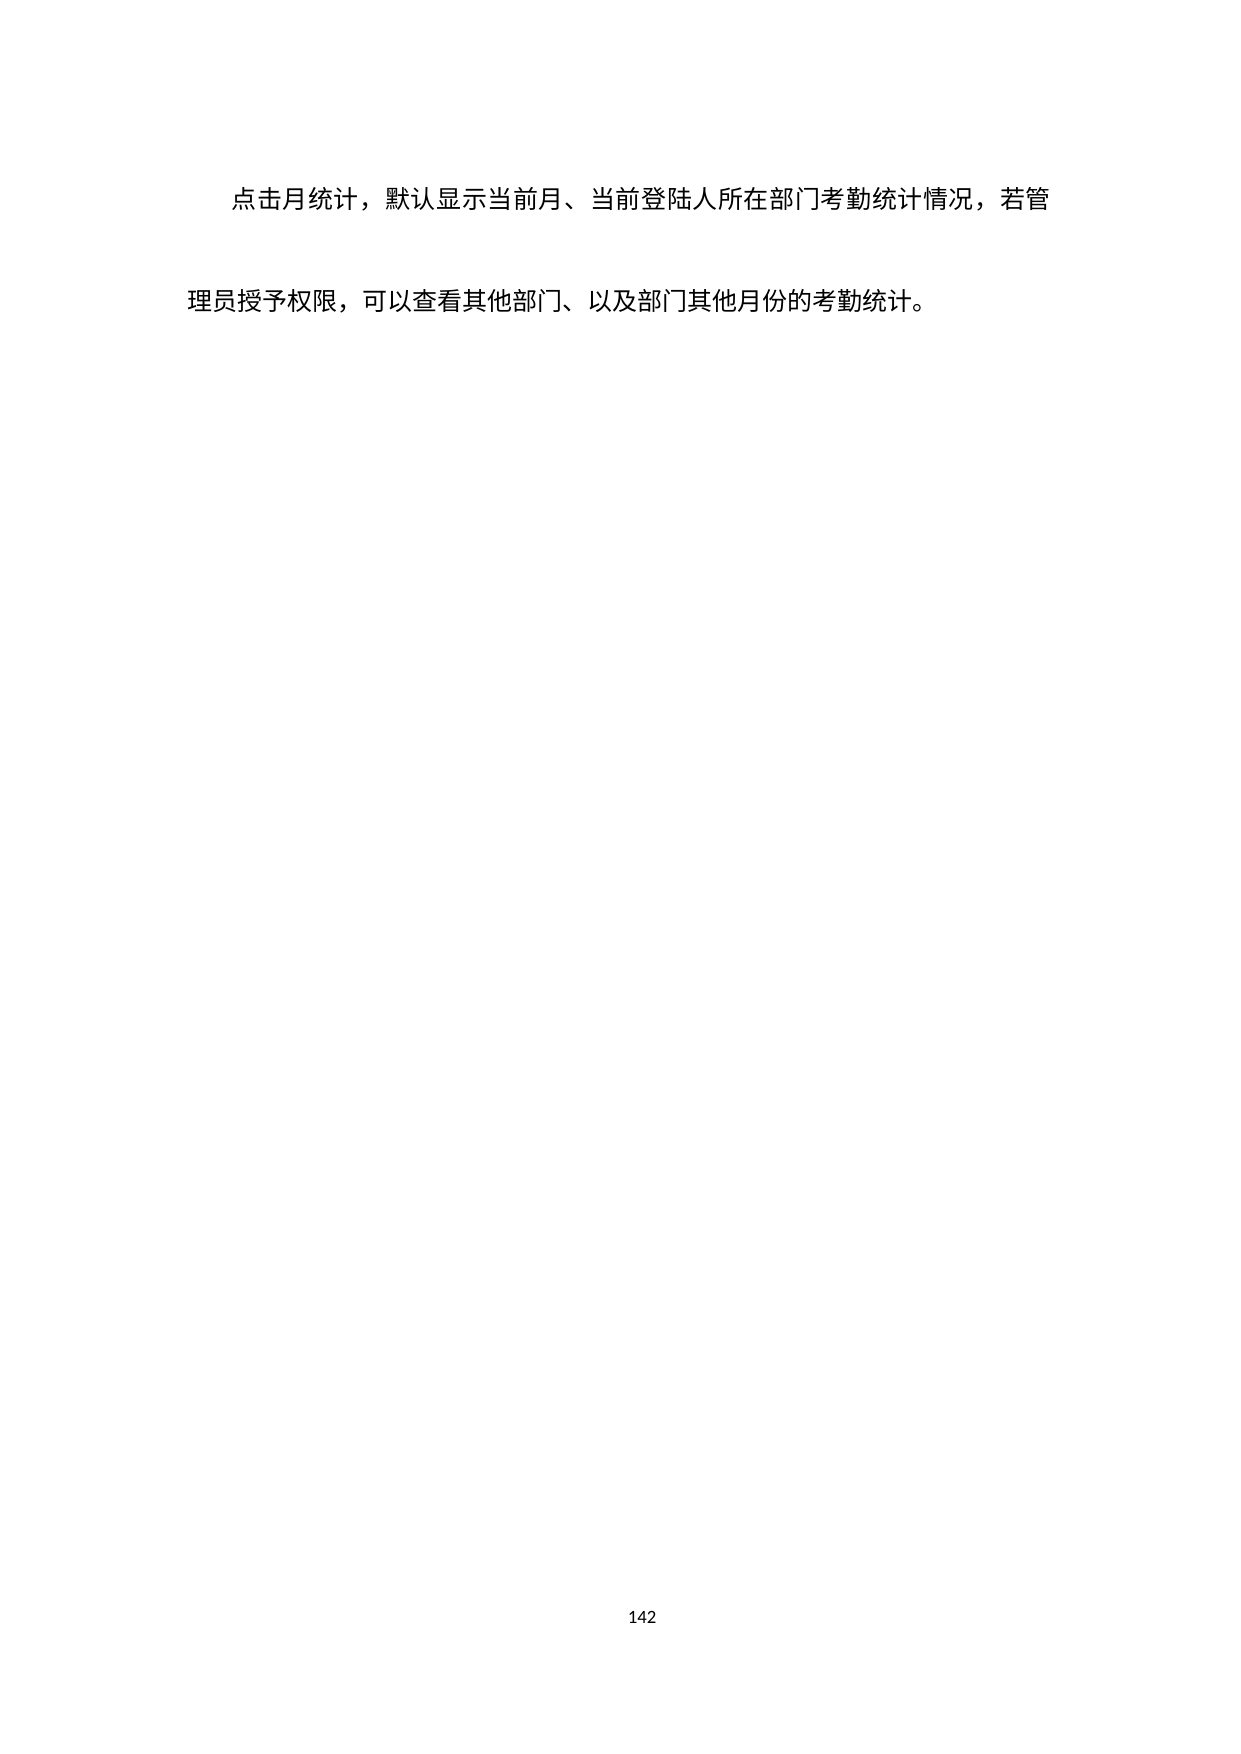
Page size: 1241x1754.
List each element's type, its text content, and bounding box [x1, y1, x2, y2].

text 点击月统计，默认显示当前月、当前登陆人所在部门考勤统计情况，若管理员授予权限，可以查看其他部门、以及部门其他月份的考勤统计。 [187, 164, 1053, 334]
